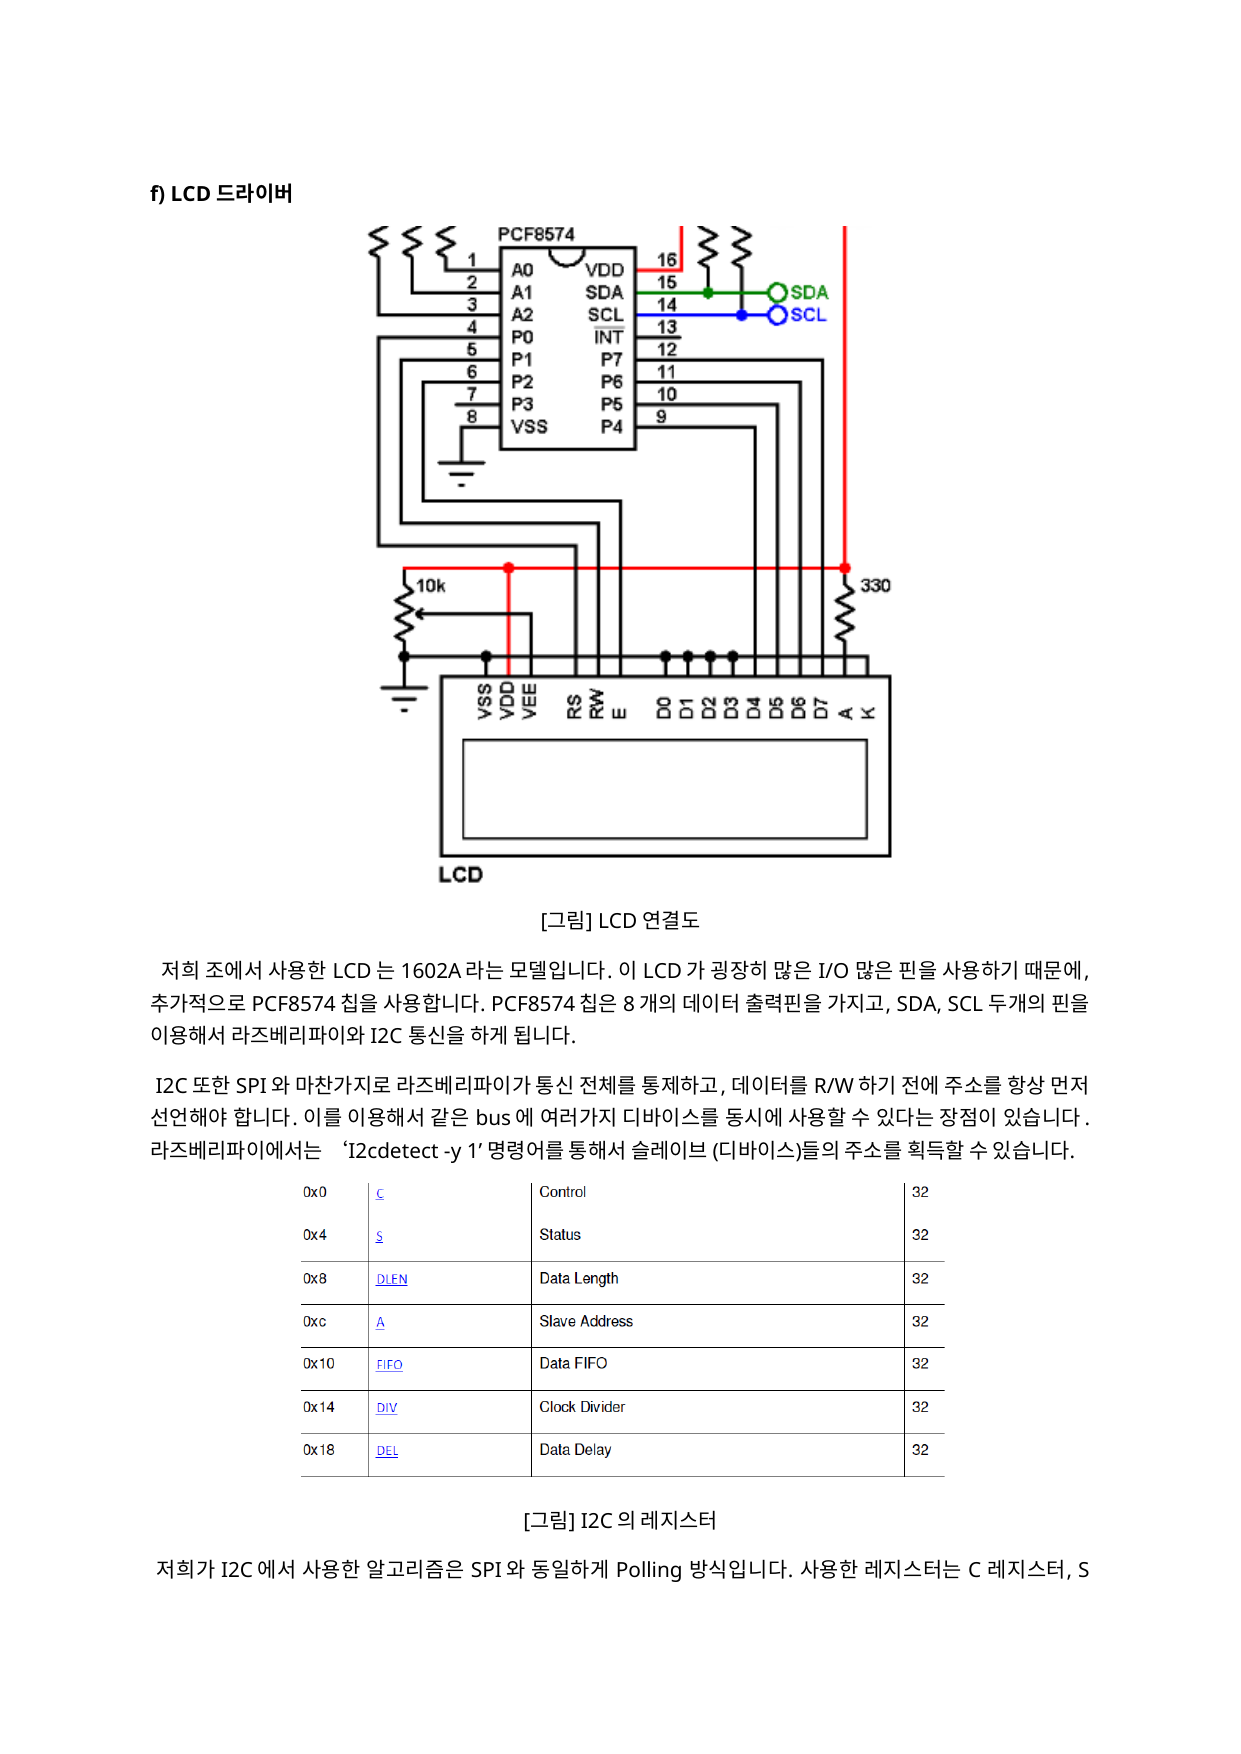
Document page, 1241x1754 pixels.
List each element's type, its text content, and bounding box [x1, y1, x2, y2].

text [150, 1553, 1090, 1584]
text [그림] I2C의 레지스터 [150, 1504, 1090, 1534]
picture [301, 1183, 945, 1486]
text I2C또한 SPI와 마찬가지로 라즈베리파이가 통신 전체를 통제하고, 데이터를 R/W하기 전에 주소를 항상 먼저 선언해야 합니다. 이를 이용해서 같은 bus에 여러가지 디바이스를 동시에 사용할 수 있다는 장점이 있습니다. 라즈베리파이에서는 ‘I2cdetect -y 1’ 명령어를 통해서 슬레이브 (디바이스)들의 주소를 획득할 수 있습니다. [150, 1069, 1090, 1165]
picture [342, 226, 898, 886]
text [그림] LCD 연결도 [150, 905, 1090, 935]
text f) LCD 드라이버 [150, 177, 1090, 207]
text 저희 조에서 사용한 LCD는 1602A라는 모델입니다. 이 LCD가 굉장히 많은 I/O 많은 핀을 사용하기 때문에, 추가적으로 PCF8574칩을 사용합니다. PCF8574칩은 8개의 데이터 출력핀을 가지고, SDA, SCL 두개의 핀을 이용해서 라즈베리파이와 I2C 통신을 하게 됩니다. [150, 954, 1090, 1050]
